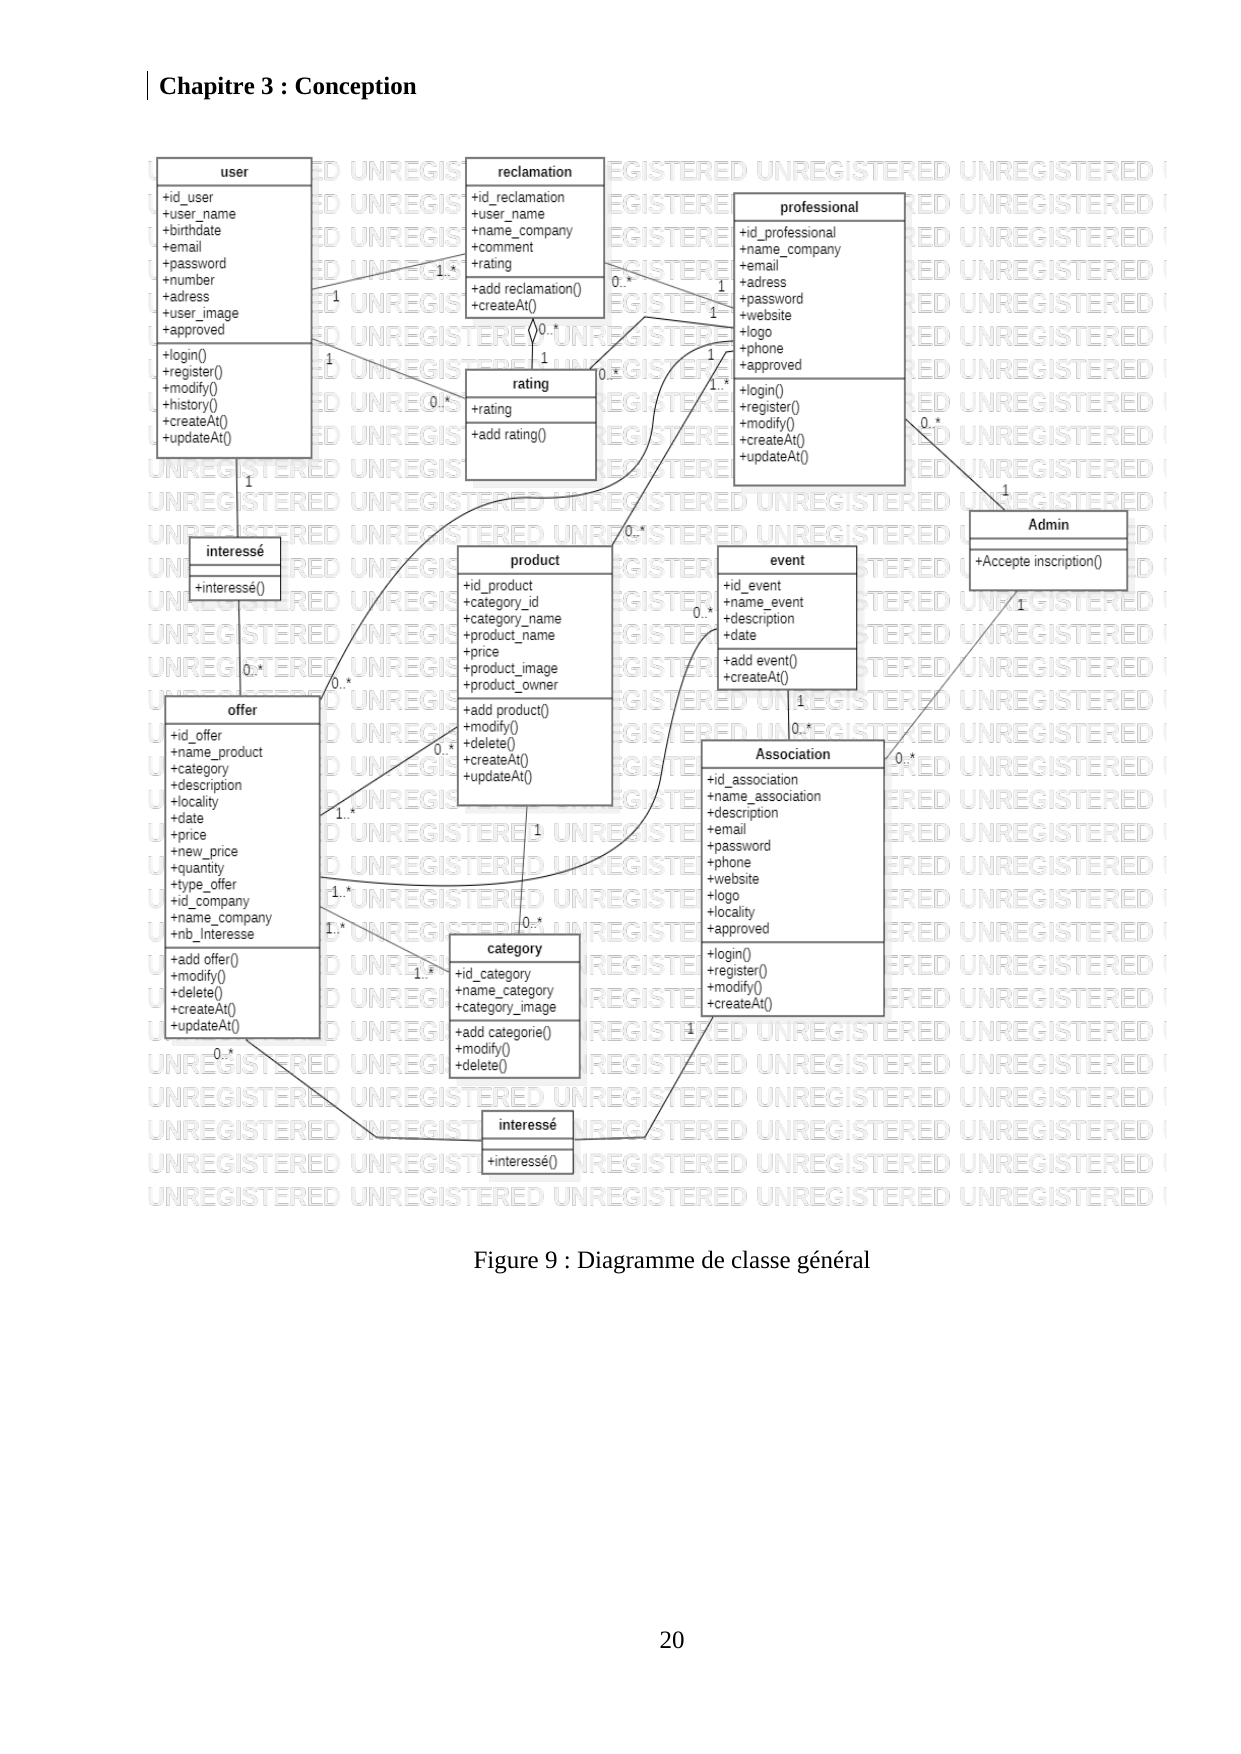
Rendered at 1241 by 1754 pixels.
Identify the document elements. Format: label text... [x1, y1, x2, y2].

picture [147, 147, 1167, 1218]
